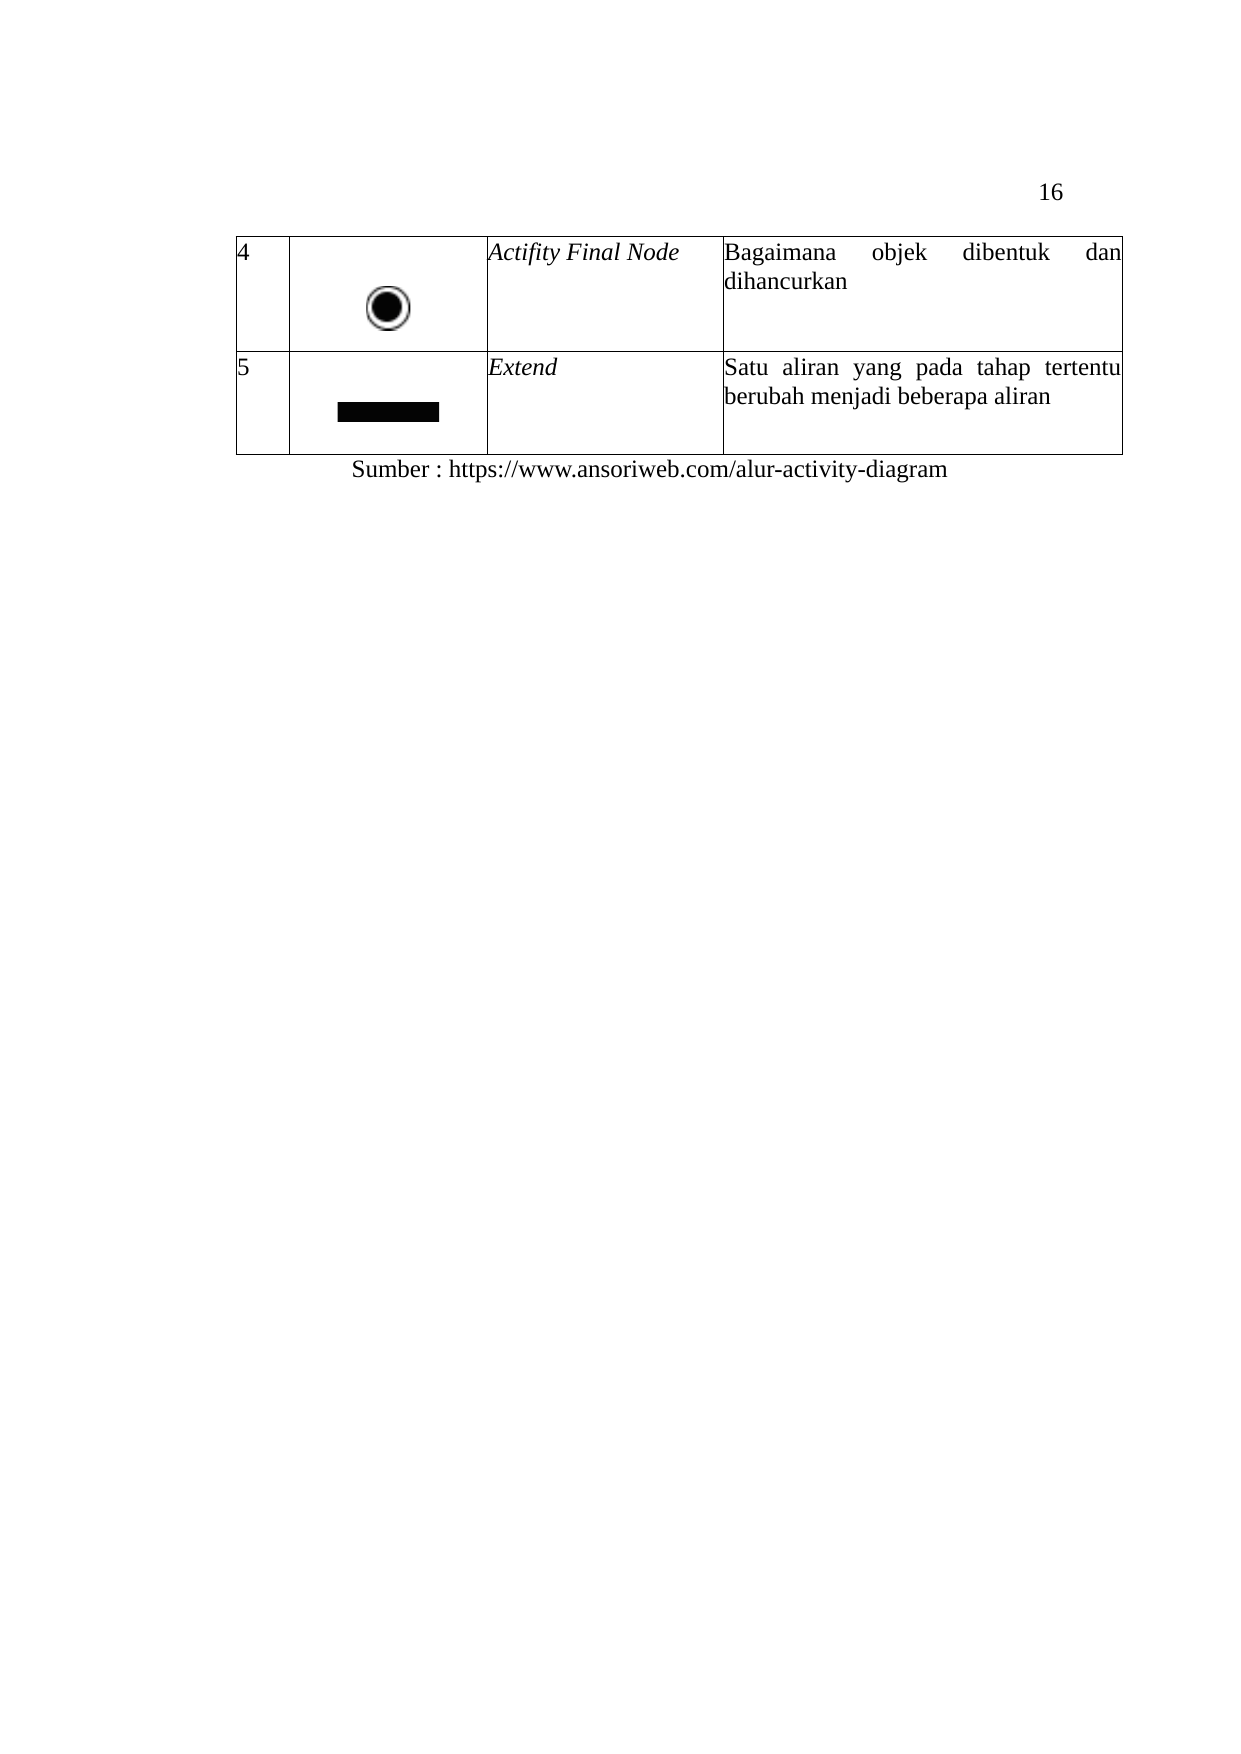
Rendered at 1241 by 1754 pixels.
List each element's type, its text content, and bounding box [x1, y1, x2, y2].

picture [366, 286, 411, 331]
picture [337, 402, 440, 422]
table_cell [290, 237, 487, 351]
table_cell 4 [237, 237, 289, 351]
table_cell Satu aliran yang pada tahap tertentu berubah menjadi beberapa aliran [724, 352, 1122, 453]
table_cell [290, 352, 487, 453]
table_cell 5 [237, 352, 289, 453]
table_cell Extend [488, 352, 723, 453]
table_cell Actifity Final Node [488, 237, 723, 351]
table_cell Bagaimana objek dibentuk dan dihancurkan [724, 237, 1122, 351]
text Sumber : https://www.ansoriweb.com/alur-activity-diagram [236, 455, 1063, 483]
